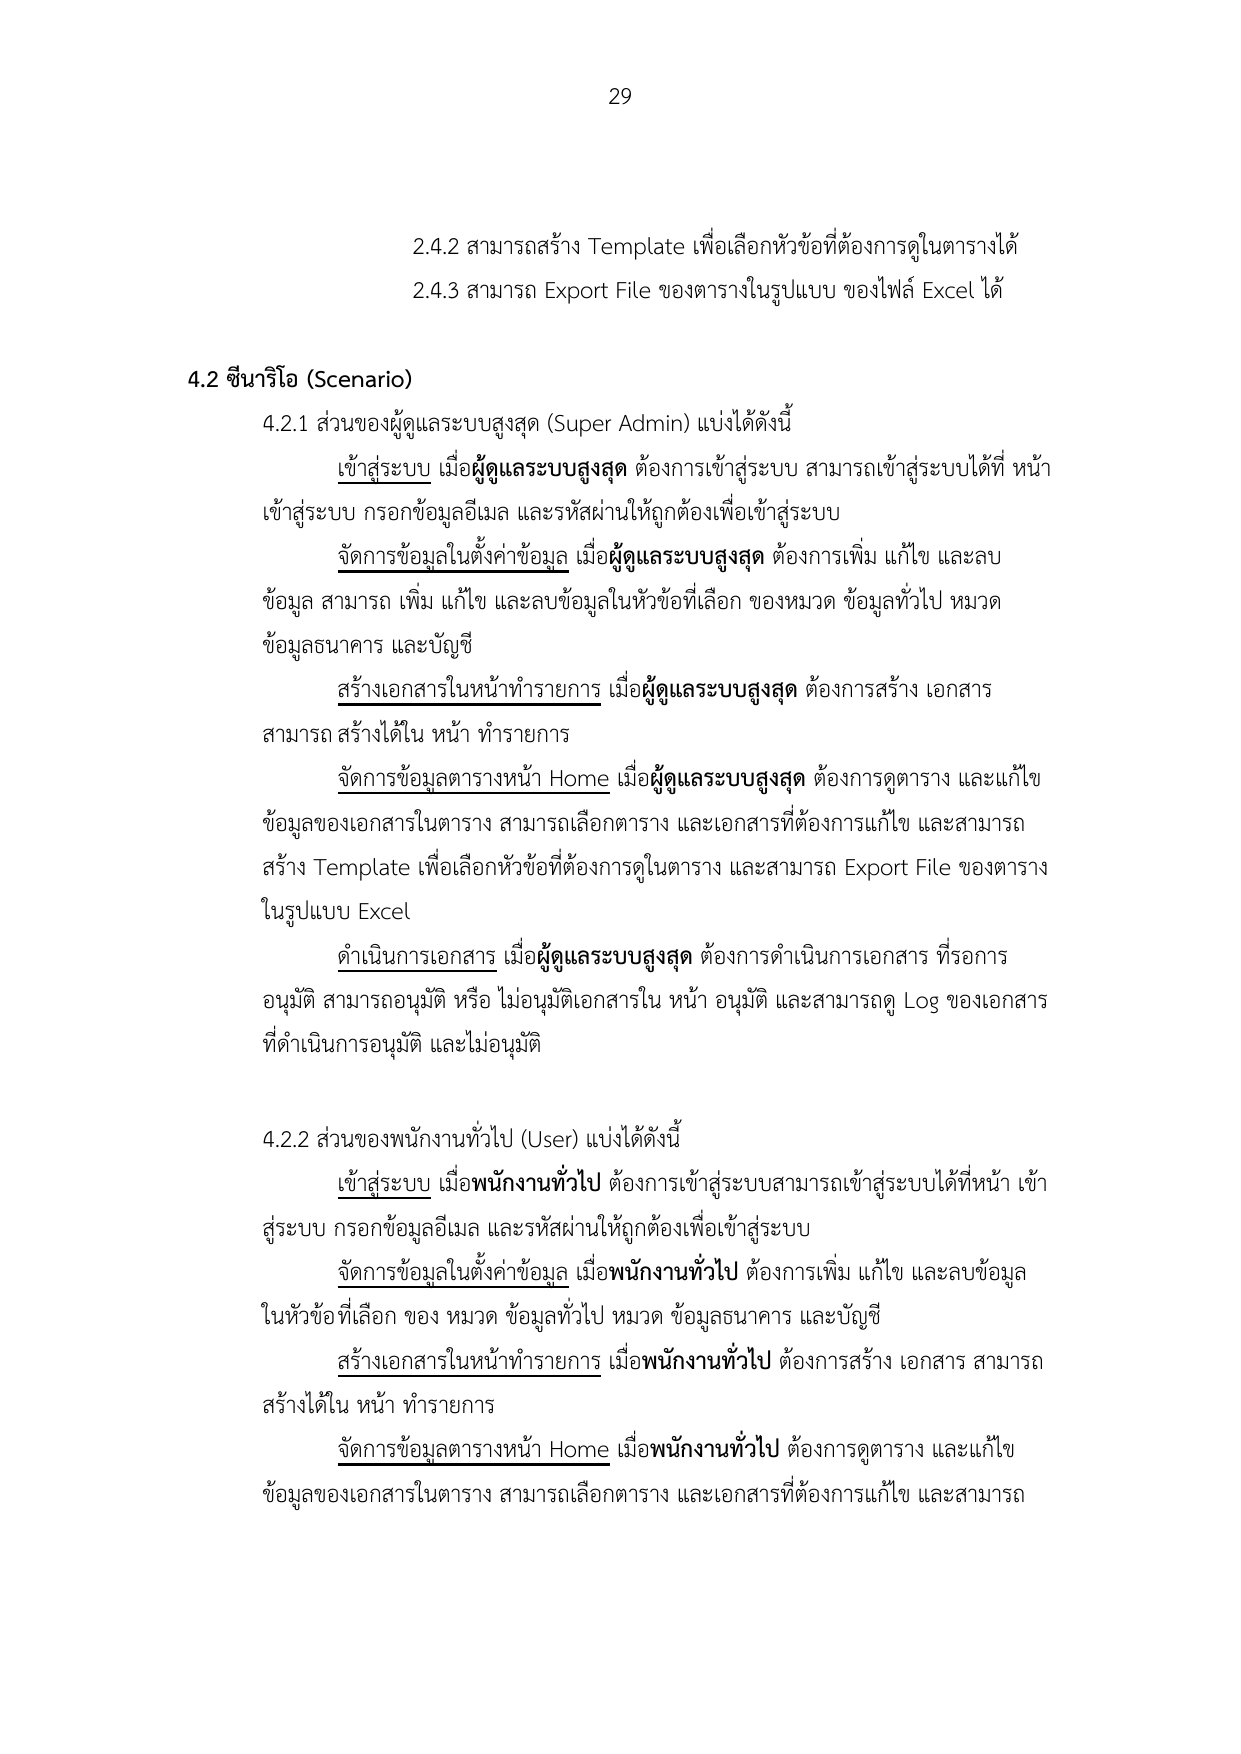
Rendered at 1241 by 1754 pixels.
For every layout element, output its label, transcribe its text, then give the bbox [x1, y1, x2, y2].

text 4.2.2 ส่วนของพนักงานทั่วไป (User) แบ่งได้ดังนี้ [187, 1118, 1053, 1162]
text จัดการข้อมูลในตั้งค่าข้อมูล เมื่อพนักงานทั่วไป ต้องการเพิ่ม แก้ไข และลบข้อมูล ในหัวข้อ ที่เลือก ของ หมวด ข้อมูลทั่วไป หมวด ข้อมูลธนาคาร และบัญชี [187, 1251, 1053, 1340]
text 4.2.1 ส่วนของผู้ดูแลระบบสูงสุด (Super Admin) แบ่งได้ดังนี้ [187, 402, 1053, 447]
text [187, 1429, 1053, 1517]
text สร้างเอกสารในหน้าทำรายการ เมื่อผู้ดูแลระบบสูงสุด ต้องการสร้าง เอกสาร สามารถ สร้างได้ใน หน้า ทำรายการ [187, 669, 1053, 757]
text ดำเนินการเอกสาร เมื่อผู้ดูแลระบบสูงสุด ต้องการดำเนินการเอกสาร ที่รอการ อนุมัติ สามารถอนุมัติ หรือ ไม่อนุมัติเอกสารใน หน้า อนุมัติ และสามารถดู Log ของเอกสาร ที่ดำเนินการอนุมัติ และไม่อนุมัติ [187, 935, 1053, 1068]
text จัดการข้อมูลตารางหน้า Home เมื่อผู้ดูแลระบบสูงสุด ต้องการดูตาราง และแก้ไข ข้อมูลของเอกสารในตาราง สามารถเลือกตาราง และเอกสารที่ต้องการแก้ไข และสามารถ สร้าง Template เพื่อเลือกหัวข้อที่ต้องการดูในตาราง และสามารถ Export File ของตาราง ในรูปแบบ Excel [187, 757, 1053, 935]
text สร้างเอกสารในหน้าทำรายการ เมื่อพนักงานทั่วไป ต้องการสร้าง เอกสาร สามารถ สร้างได้ใน หน้า ทำรายการ [187, 1340, 1053, 1429]
text เข้าสู่ระบบ เมื่อผู้ดูแลระบบสูงสุด ต้องการเข้าสู่ระบบ สามารถเข้าสู่ระบบได้ที่ หน้า เข้าสู่ระบบ กรอกข้อมูลอีเมล และรหัสผ่านให้ถูกต้องเพื่อเข้าสู่ระบบ [187, 447, 1053, 536]
text 2.4.2 สามารถสร้าง Template เพื่อเลือกหัวข้อที่ต้องการดูในตารางได้ [187, 225, 1053, 269]
text เข้าสู่ระบบ เมื่อพนักงานทั่วไป ต้องการเข้าสู่ระบบสามารถเข้าสู่ระบบได้ที่หน้า เข้า สู่ระบบ กรอกข้อมูลอีเมล และรหัสผ่านให้ถูกต้องเพื่อเข้าสู่ระบบ [187, 1162, 1053, 1251]
text 4.2 ซีนาริโอ (Scenario) [187, 358, 1053, 402]
text จัดการข้อมูลในตั้งค่าข้อมูล เมื่อผู้ดูแลระบบสูงสุด ต้องการเพิ่ม แก้ไข และลบ ข้อมูล สามารถ เพิ่ม แก้ไข และลบข้อมูลในหัวข้อที่เลือก ของหมวด ข้อมูลทั่วไป หมวด ข้อมูลธนาคาร และบัญชี [187, 536, 1053, 669]
text 2.4.3 สามารถ Export File ของตารางในรูปแบบ ของไฟล์ Excel ได้ [187, 269, 1053, 314]
